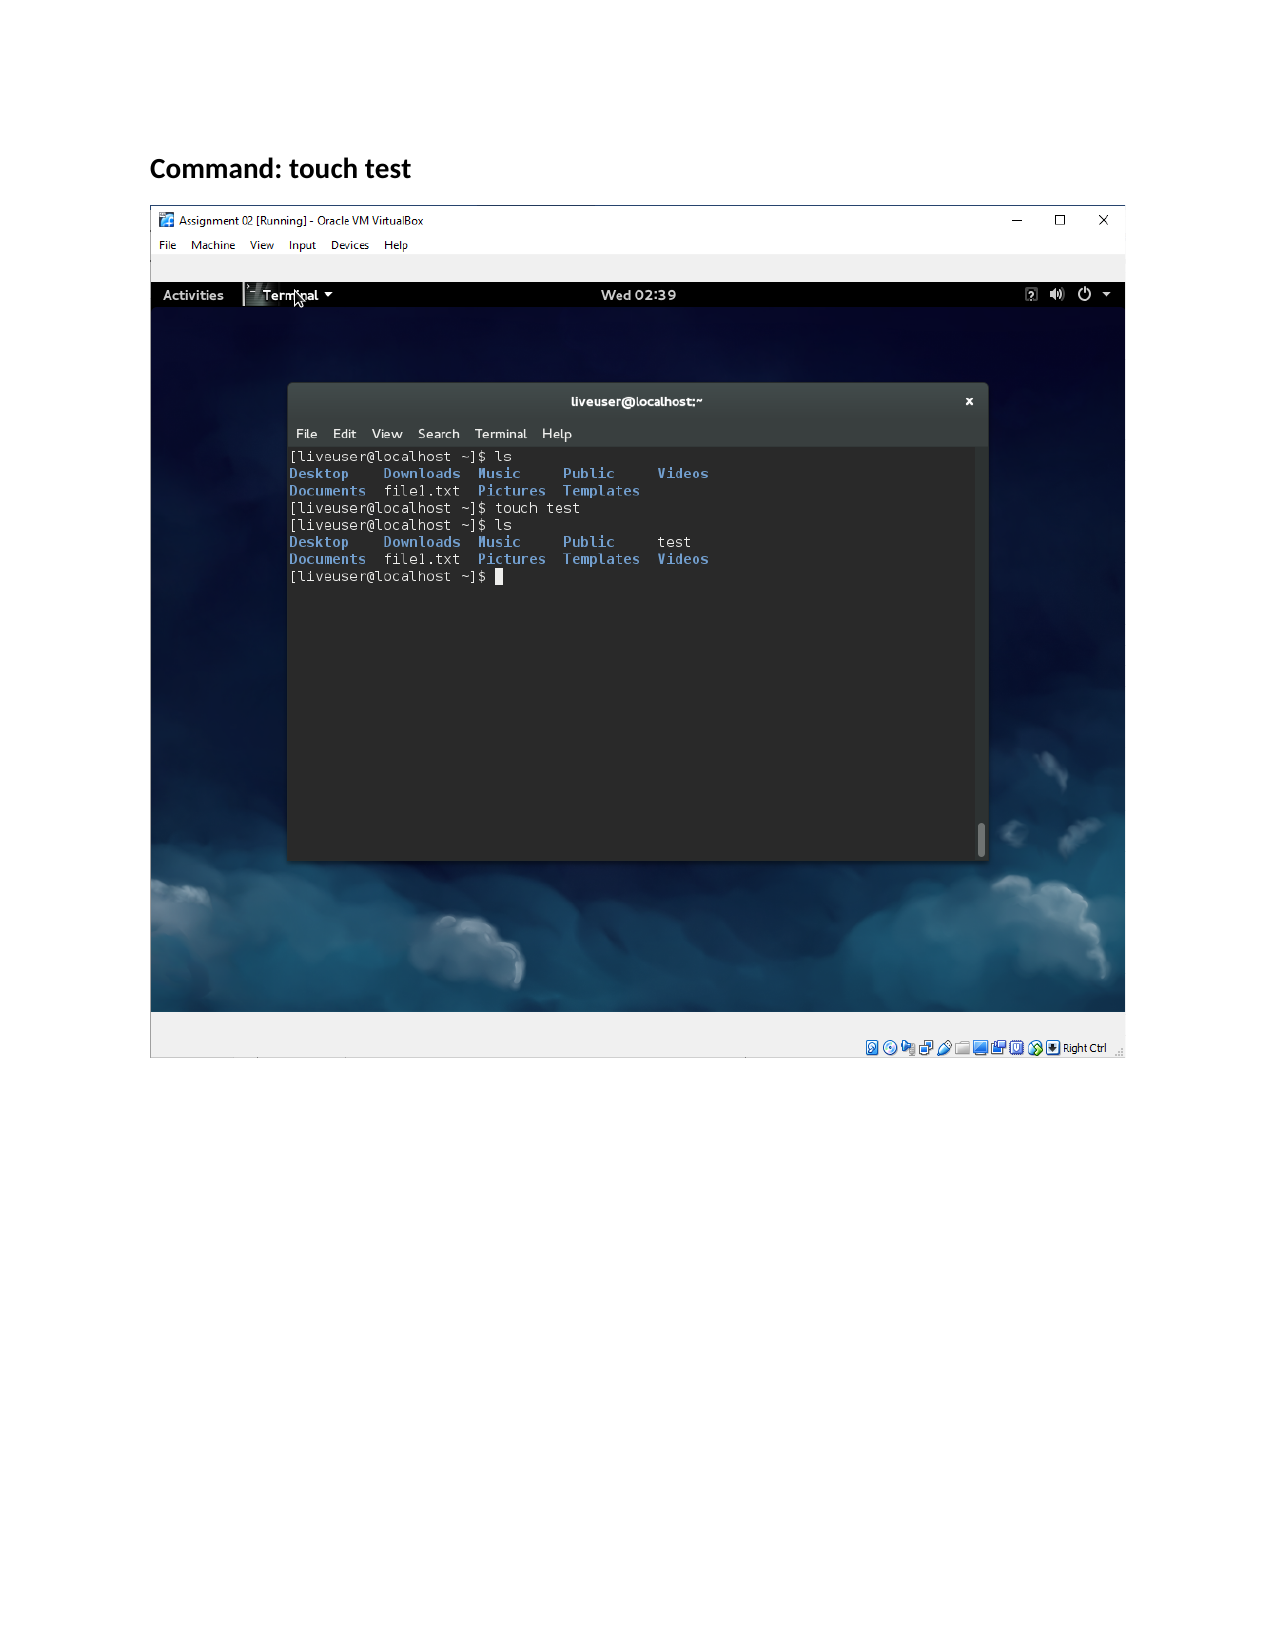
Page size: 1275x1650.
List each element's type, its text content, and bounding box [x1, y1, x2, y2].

picture [150, 205, 1125, 1058]
text Command: touch test [150, 150, 1125, 186]
